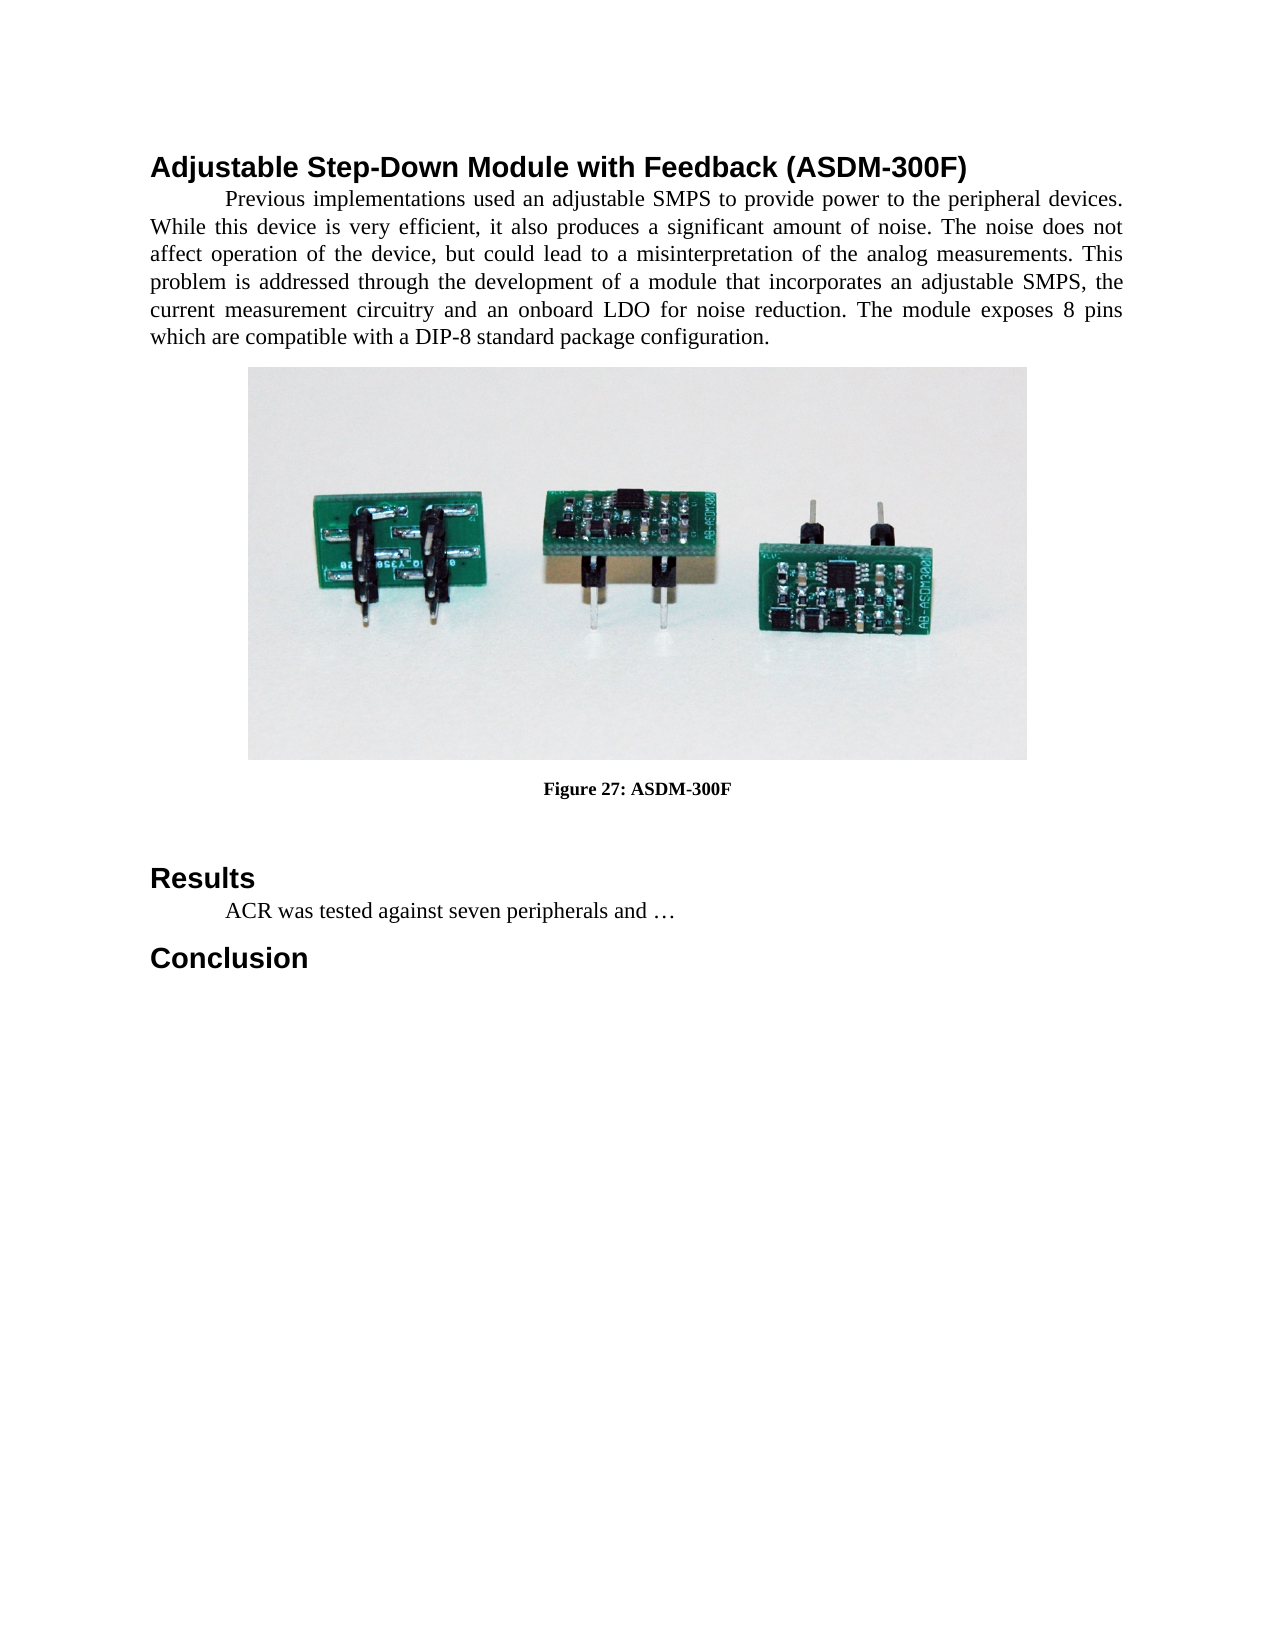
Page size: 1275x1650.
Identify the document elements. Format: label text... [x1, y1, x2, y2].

text ACR was tested against seven peripherals and … [150, 897, 1125, 923]
subtitle Conclusion [150, 941, 1125, 974]
text Previous implementations used an adjustable SMPS to provide power to the peripheral devices. While this device is very efficient, it also produces a significant amount of noise. The noise does not affect operation of the device, but could lead to a misinterpretation of the analog measurements. This problem is addressed through the development of a module that incorporates an adjustable SMPS, the current measurement circuitry and an onboard LDO for noise reduction. The module exposes 8 pins which are compatible with a DIP-8 standard package configuration. [150, 185, 1125, 349]
subtitle Results [150, 861, 1125, 895]
picture [248, 367, 1027, 760]
subtitle Adjustable Step-Down Module with Feedback (ASDM-300F) [150, 150, 1125, 183]
